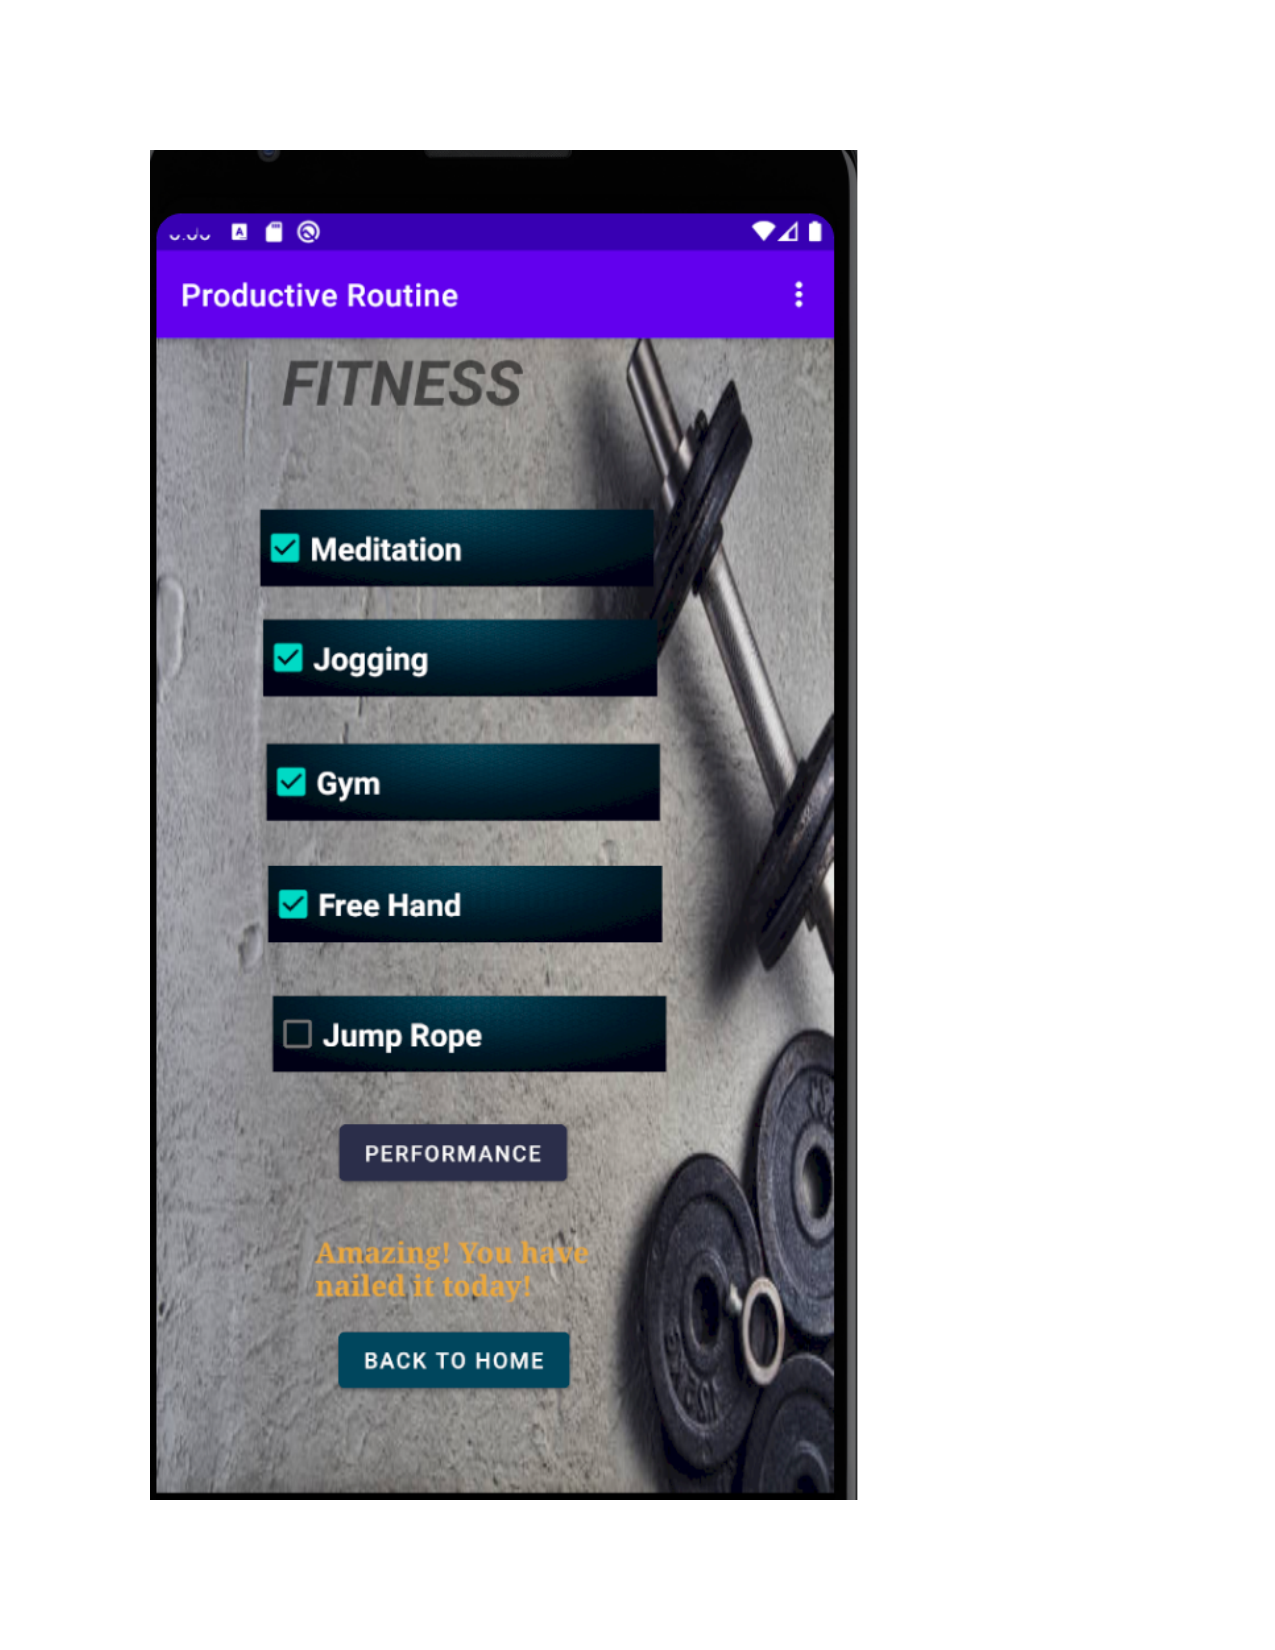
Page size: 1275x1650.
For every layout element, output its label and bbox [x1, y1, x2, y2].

picture [150, 150, 858, 1500]
